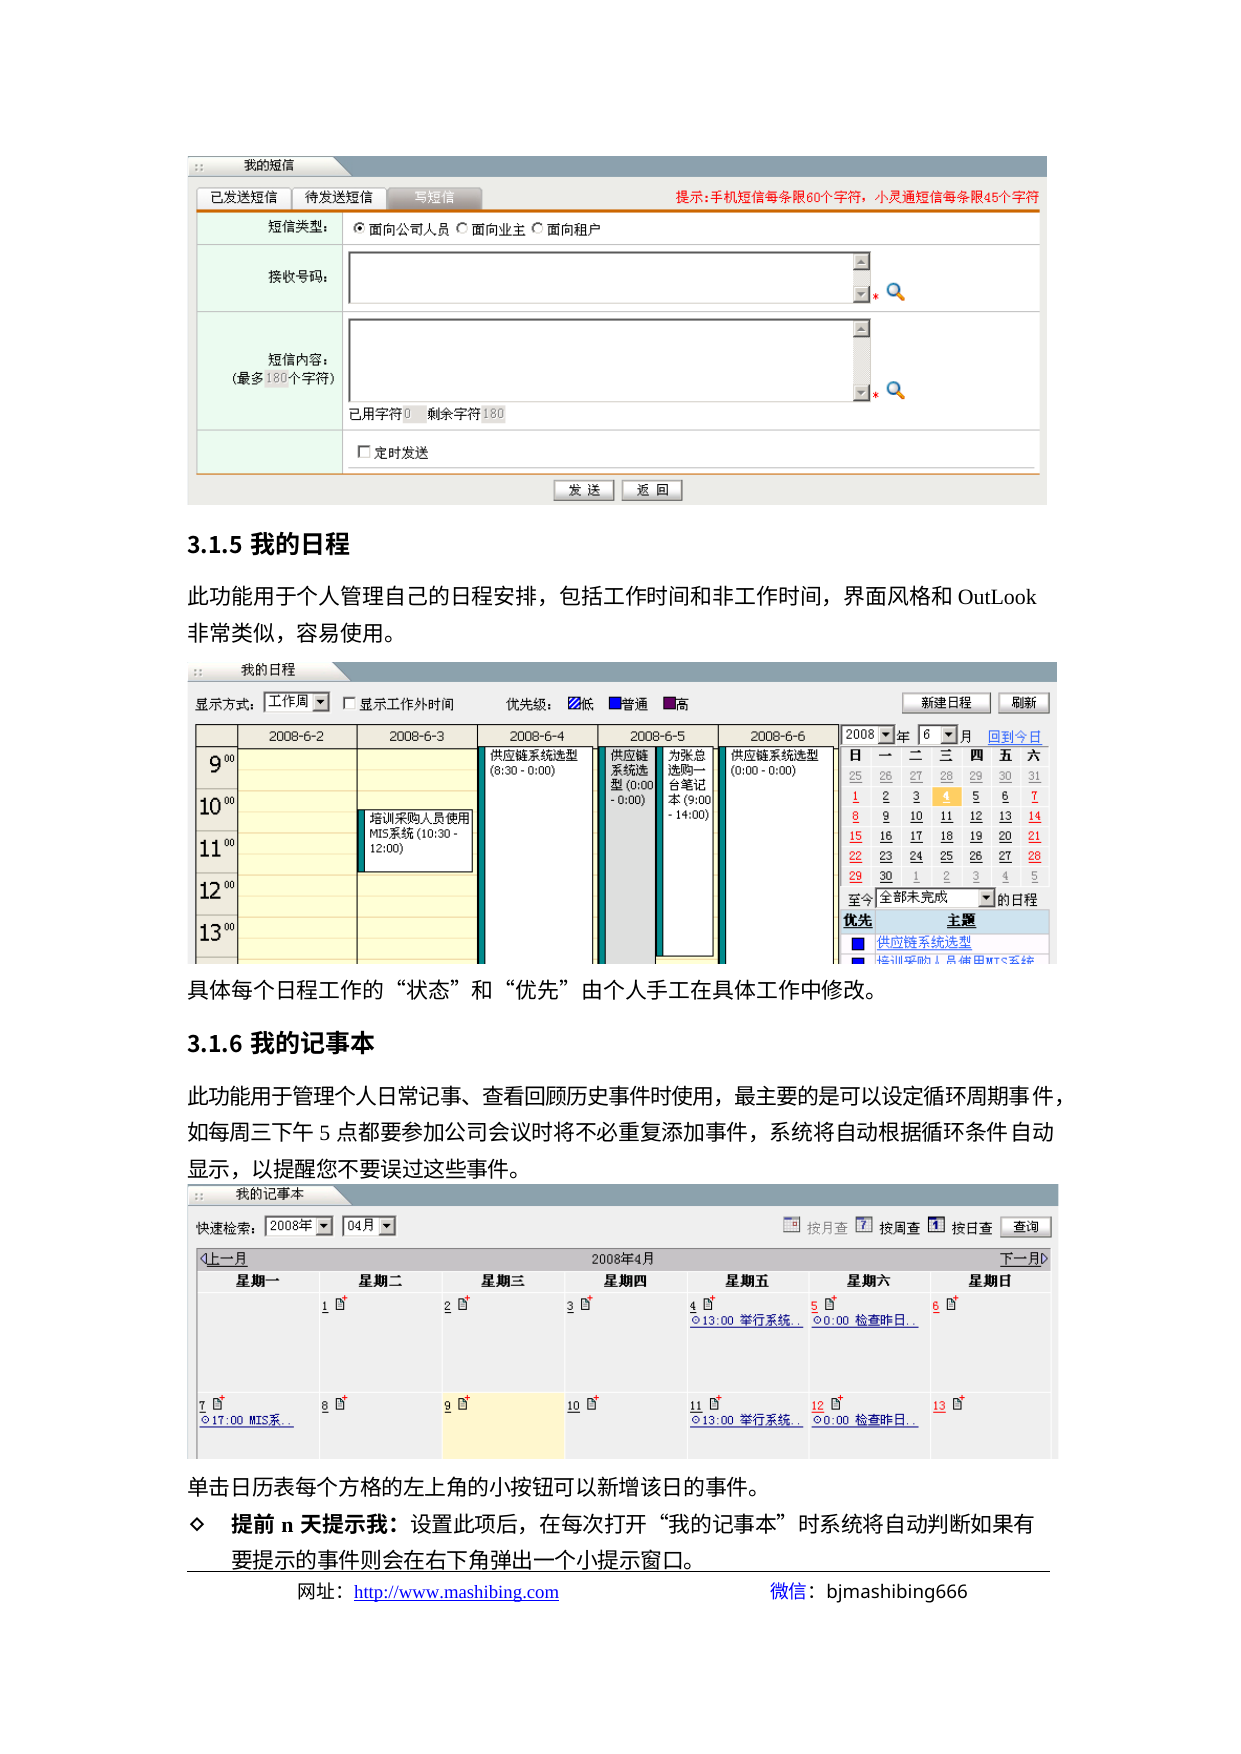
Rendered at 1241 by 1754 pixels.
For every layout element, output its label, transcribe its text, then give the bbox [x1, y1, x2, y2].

picture [187, 1184, 1059, 1459]
text 此功能用于管理个人日常记事、查看回顾历史事件时使用，最主要的是可以设定循环周期事件，如每周三下午 5 点都要参加公司会议时将不必重复添加事件，系统将自动根据循环条件自动显示，以提醒您不要误过这些事件。 [187, 1079, 1054, 1183]
list 提前 n 天提示我：设置此项后，在每次打开“我的记事本”时系统将自动判断如果有要提示的事件则会在右下角弹出一个小提示窗口。 [187, 1507, 1053, 1574]
picture [187, 662, 1057, 964]
subtitle 我的日程 [187, 524, 1098, 561]
subtitle 我的记事本 [187, 1024, 1098, 1060]
text 非常类似，容易使用。 [187, 616, 1098, 647]
text 此功能用于个人管理自己的日程安排，包括工作时间和非工作时间，界面风格和 OutLook [187, 579, 1098, 611]
picture [187, 156, 1047, 505]
